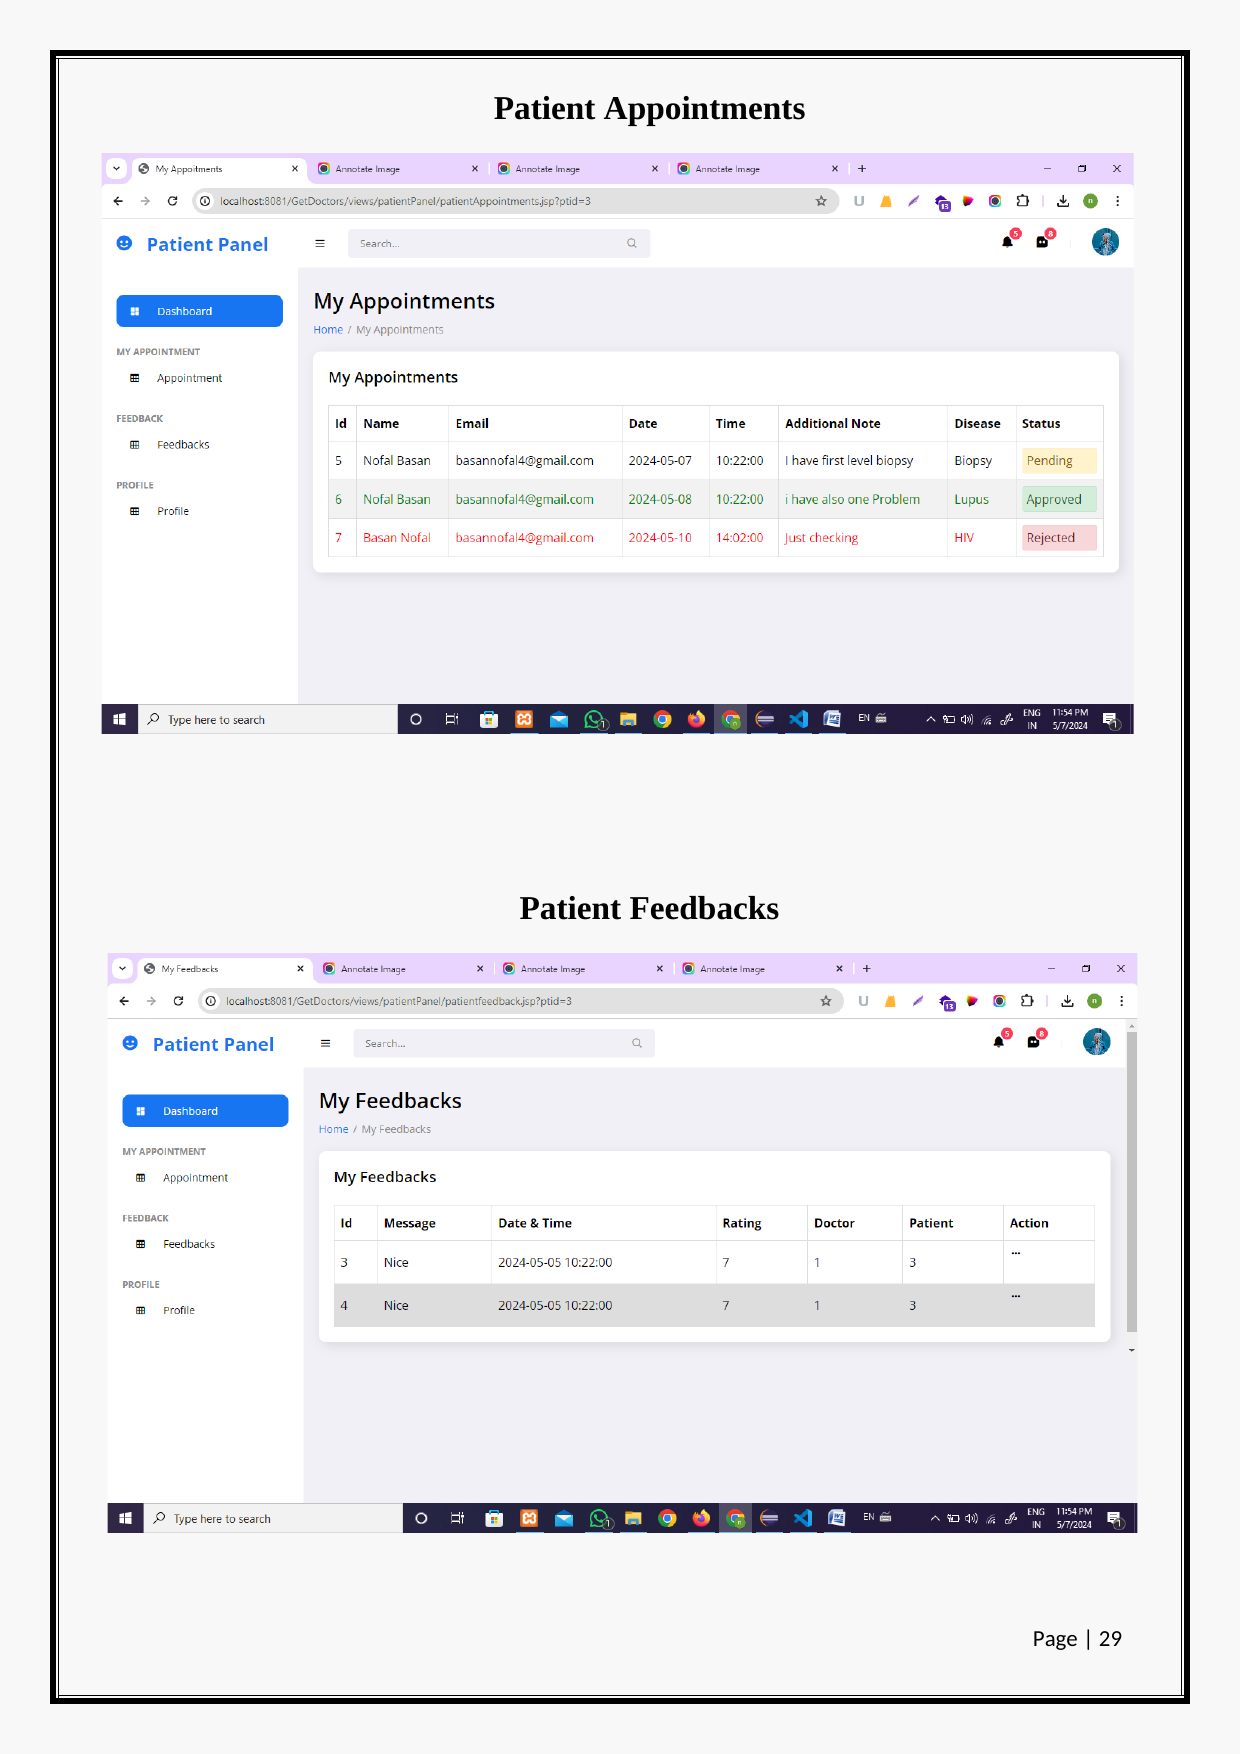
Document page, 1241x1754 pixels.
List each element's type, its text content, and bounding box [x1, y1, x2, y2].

text Patient Appointments [177, 88, 1122, 127]
text Patient Feedbacks [177, 888, 1122, 927]
picture [107, 953, 1138, 1533]
picture [101, 153, 1134, 734]
